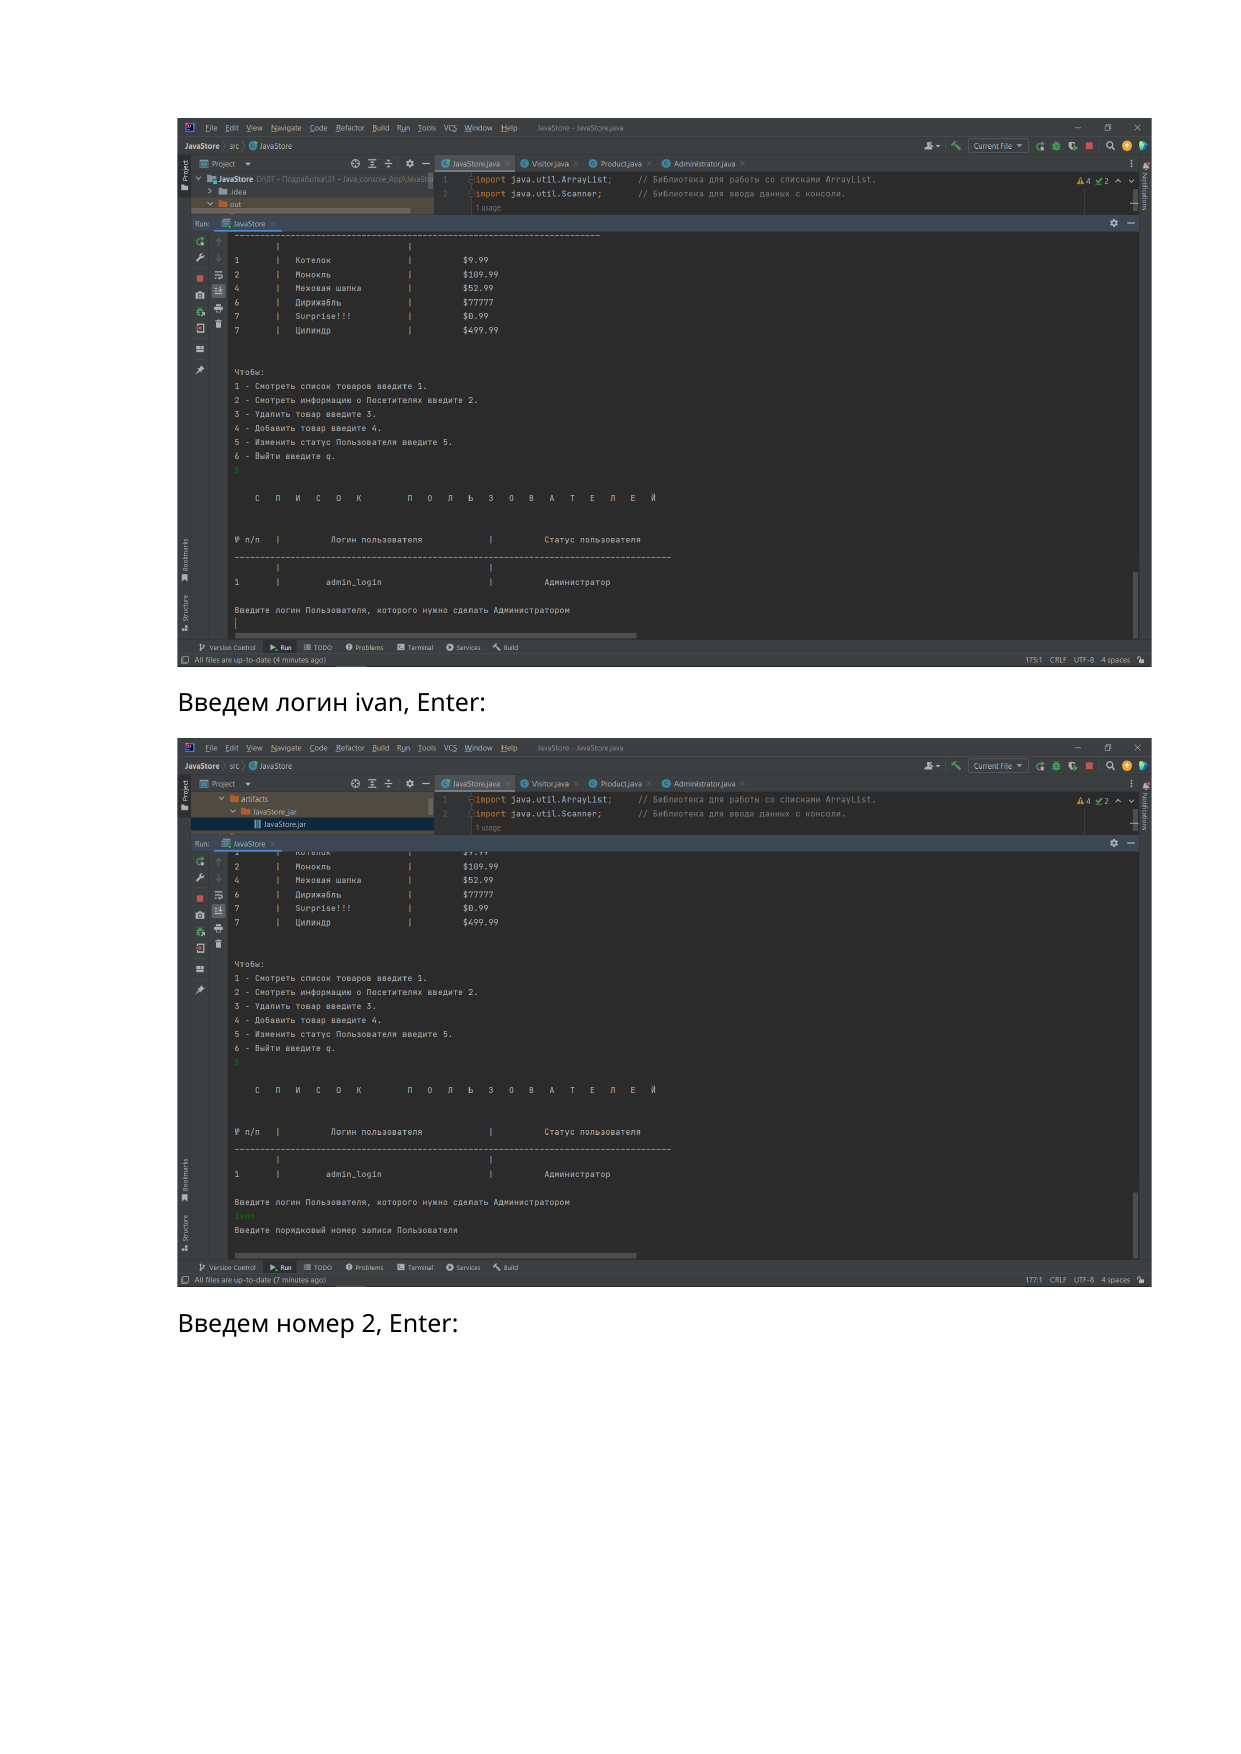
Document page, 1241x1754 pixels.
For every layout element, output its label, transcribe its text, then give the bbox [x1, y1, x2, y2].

picture [177, 118, 1152, 667]
text Введем номер 2, Enter: [177, 1306, 1152, 1339]
picture [177, 738, 1152, 1287]
text Введем логин ivan, Enter: [177, 685, 1152, 719]
